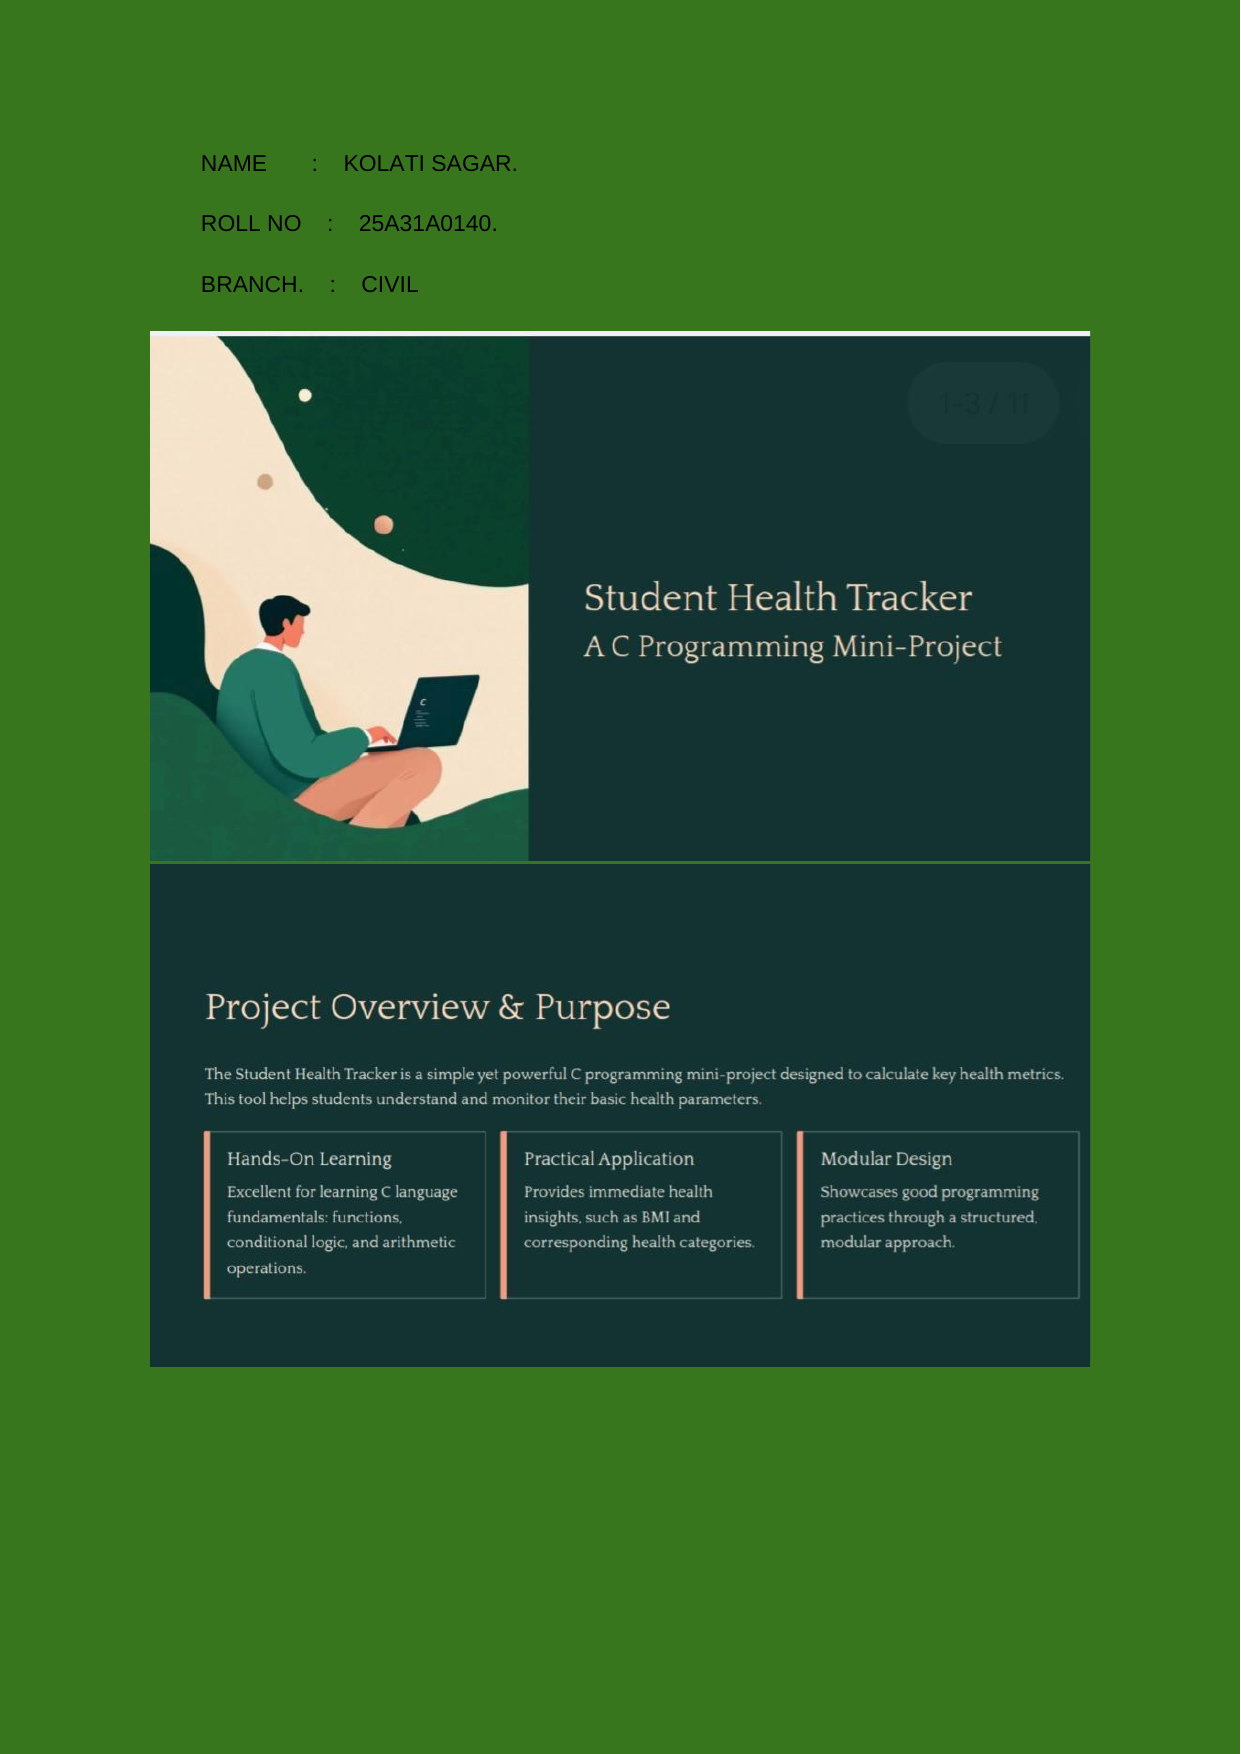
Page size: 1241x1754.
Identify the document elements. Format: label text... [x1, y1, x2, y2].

text ROLL NO : 25A31A0140. [150, 210, 1090, 237]
picture [150, 331, 1091, 861]
text BRANCH. : CIVIL [150, 271, 1090, 297]
text NAME : KOLATI SAGAR. [150, 150, 1090, 176]
picture [150, 864, 1091, 1367]
